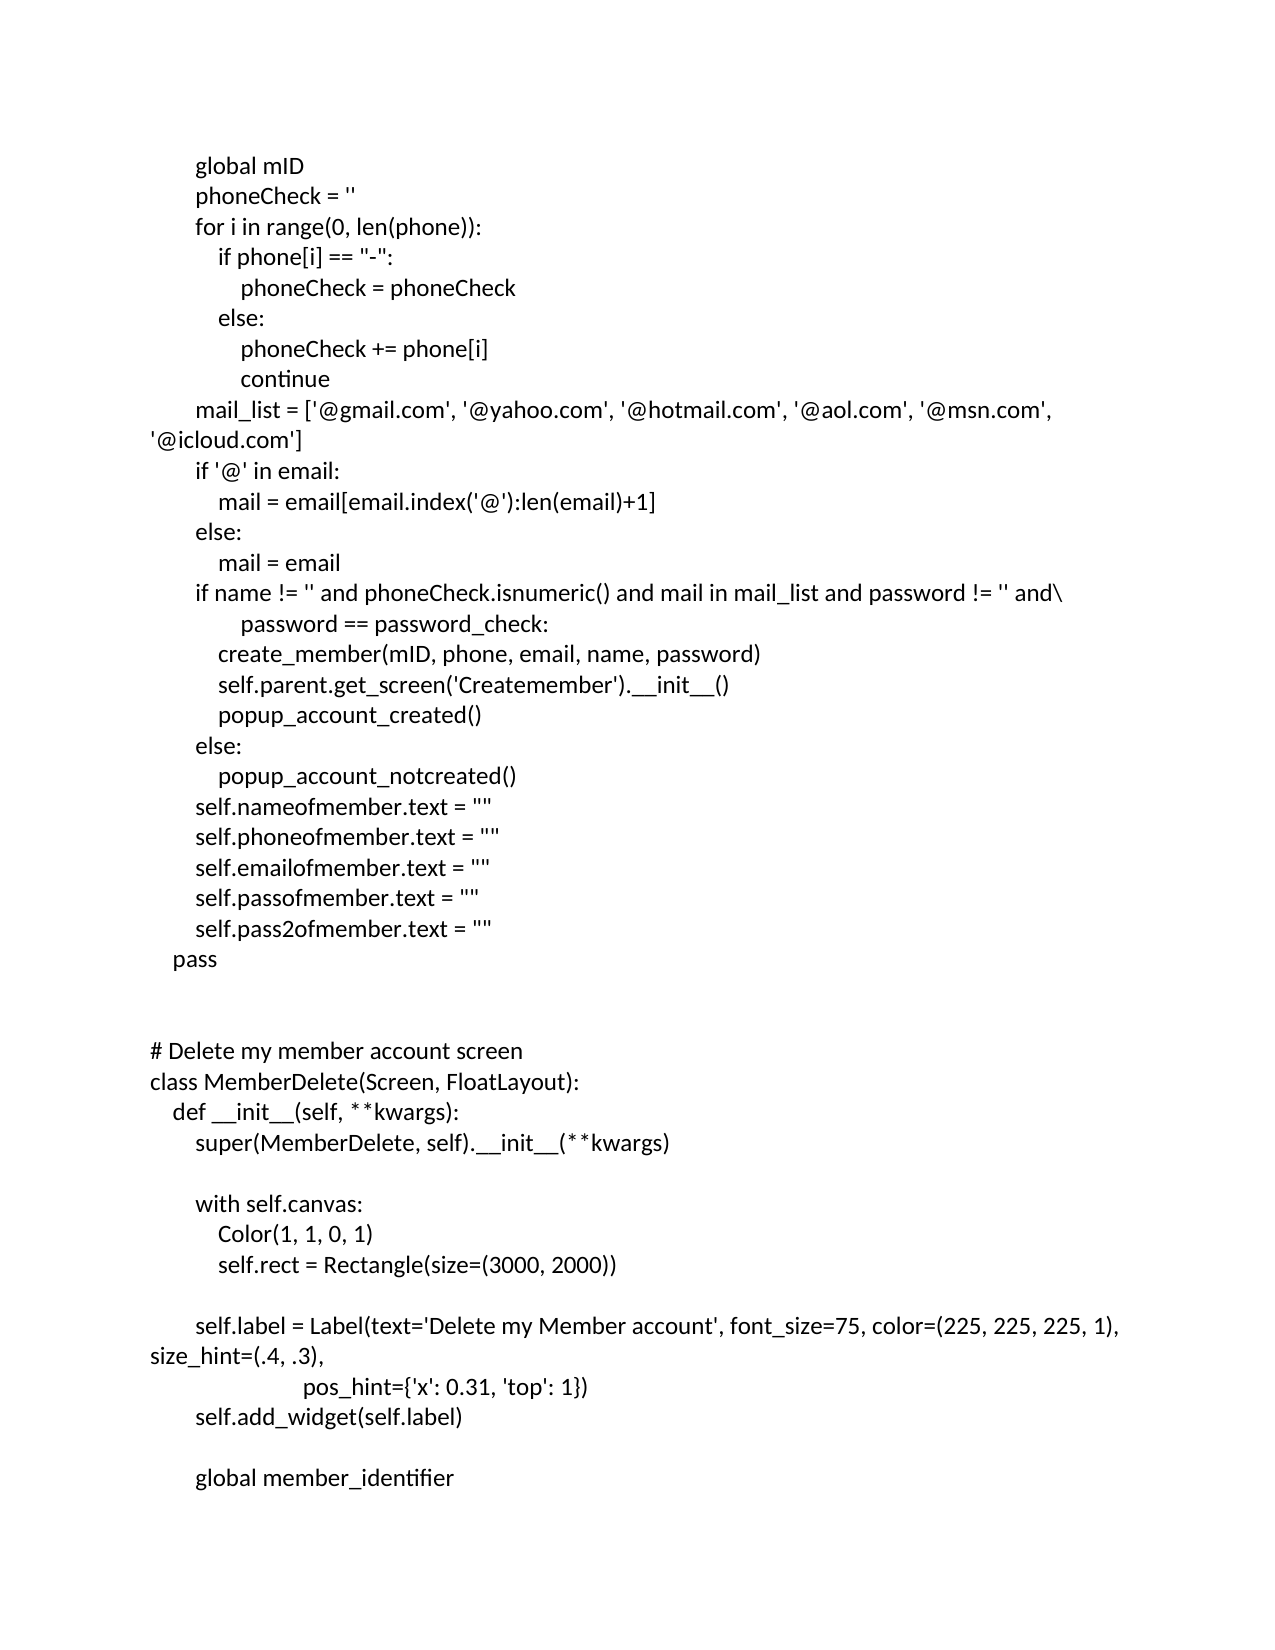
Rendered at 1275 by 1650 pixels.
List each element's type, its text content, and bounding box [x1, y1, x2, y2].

text pass [150, 943, 1125, 974]
text for i in range(0, len(phone)): [150, 211, 1125, 242]
text def __init__(self, **kwargs): [150, 1096, 1125, 1127]
text else: [150, 303, 1125, 333]
text if phone[i] == "-": [150, 242, 1125, 272]
text phoneCheck = phoneCheck [150, 272, 1125, 303]
text else: [150, 516, 1125, 547]
text popup_account_notcreated() [150, 760, 1125, 791]
text self.emailofmember.text = "" [150, 852, 1125, 882]
text mail = email[email.index('@'):len(email)+1] [150, 486, 1125, 516]
text self.parent.get_screen('Createmember').__init__() [150, 669, 1125, 699]
text self.passofmember.text = "" [150, 882, 1125, 913]
text super(MemberDelete, self).__init__(**kwargs) [150, 1127, 1125, 1157]
text mail_list = ['@gmail.com', '@yahoo.com', '@hotmail.com', '@aol.com', '@msn.com', '@icloud.com'] [150, 394, 1125, 455]
text else: [150, 730, 1125, 760]
text self.rect = Rectangle(size=(3000, 2000)) [150, 1249, 1125, 1279]
text mail = email [150, 547, 1125, 577]
text create_member(mID, phone, email, name, password) [150, 638, 1125, 669]
text Color(1, 1, 0, 1) [150, 1218, 1125, 1249]
text with self.canvas: [150, 1188, 1125, 1218]
text self.nameofmember.text = "" [150, 791, 1125, 821]
text # Delete my member account screen [150, 1035, 1125, 1066]
text continue [150, 364, 1125, 394]
text self.label = Label(text='Delete my Member account', font_size=75, color=(225, 225, 225, 1), size_hint=(.4, .3), [150, 1310, 1125, 1371]
text class MemberDelete(Screen, FloatLayout): [150, 1066, 1125, 1096]
text global member_identifier [150, 1462, 1125, 1493]
text global mID [150, 150, 1125, 181]
text popup_account_created() [150, 699, 1125, 730]
text self.pass2ofmember.text = "" [150, 913, 1125, 943]
text phoneCheck = '' [150, 181, 1125, 211]
text password == password_check: [150, 608, 1125, 638]
text phoneCheck += phone[i] [150, 333, 1125, 364]
text if name != '' and phoneCheck.isnumeric() and mail in mail_list and password != '' and\ [150, 577, 1125, 608]
text self.add_widget(self.label) [150, 1401, 1125, 1432]
text if '@' in email: [150, 455, 1125, 486]
text pos_hint={'x': 0.31, 'top': 1}) [150, 1371, 1125, 1401]
text self.phoneofmember.text = "" [150, 821, 1125, 852]
